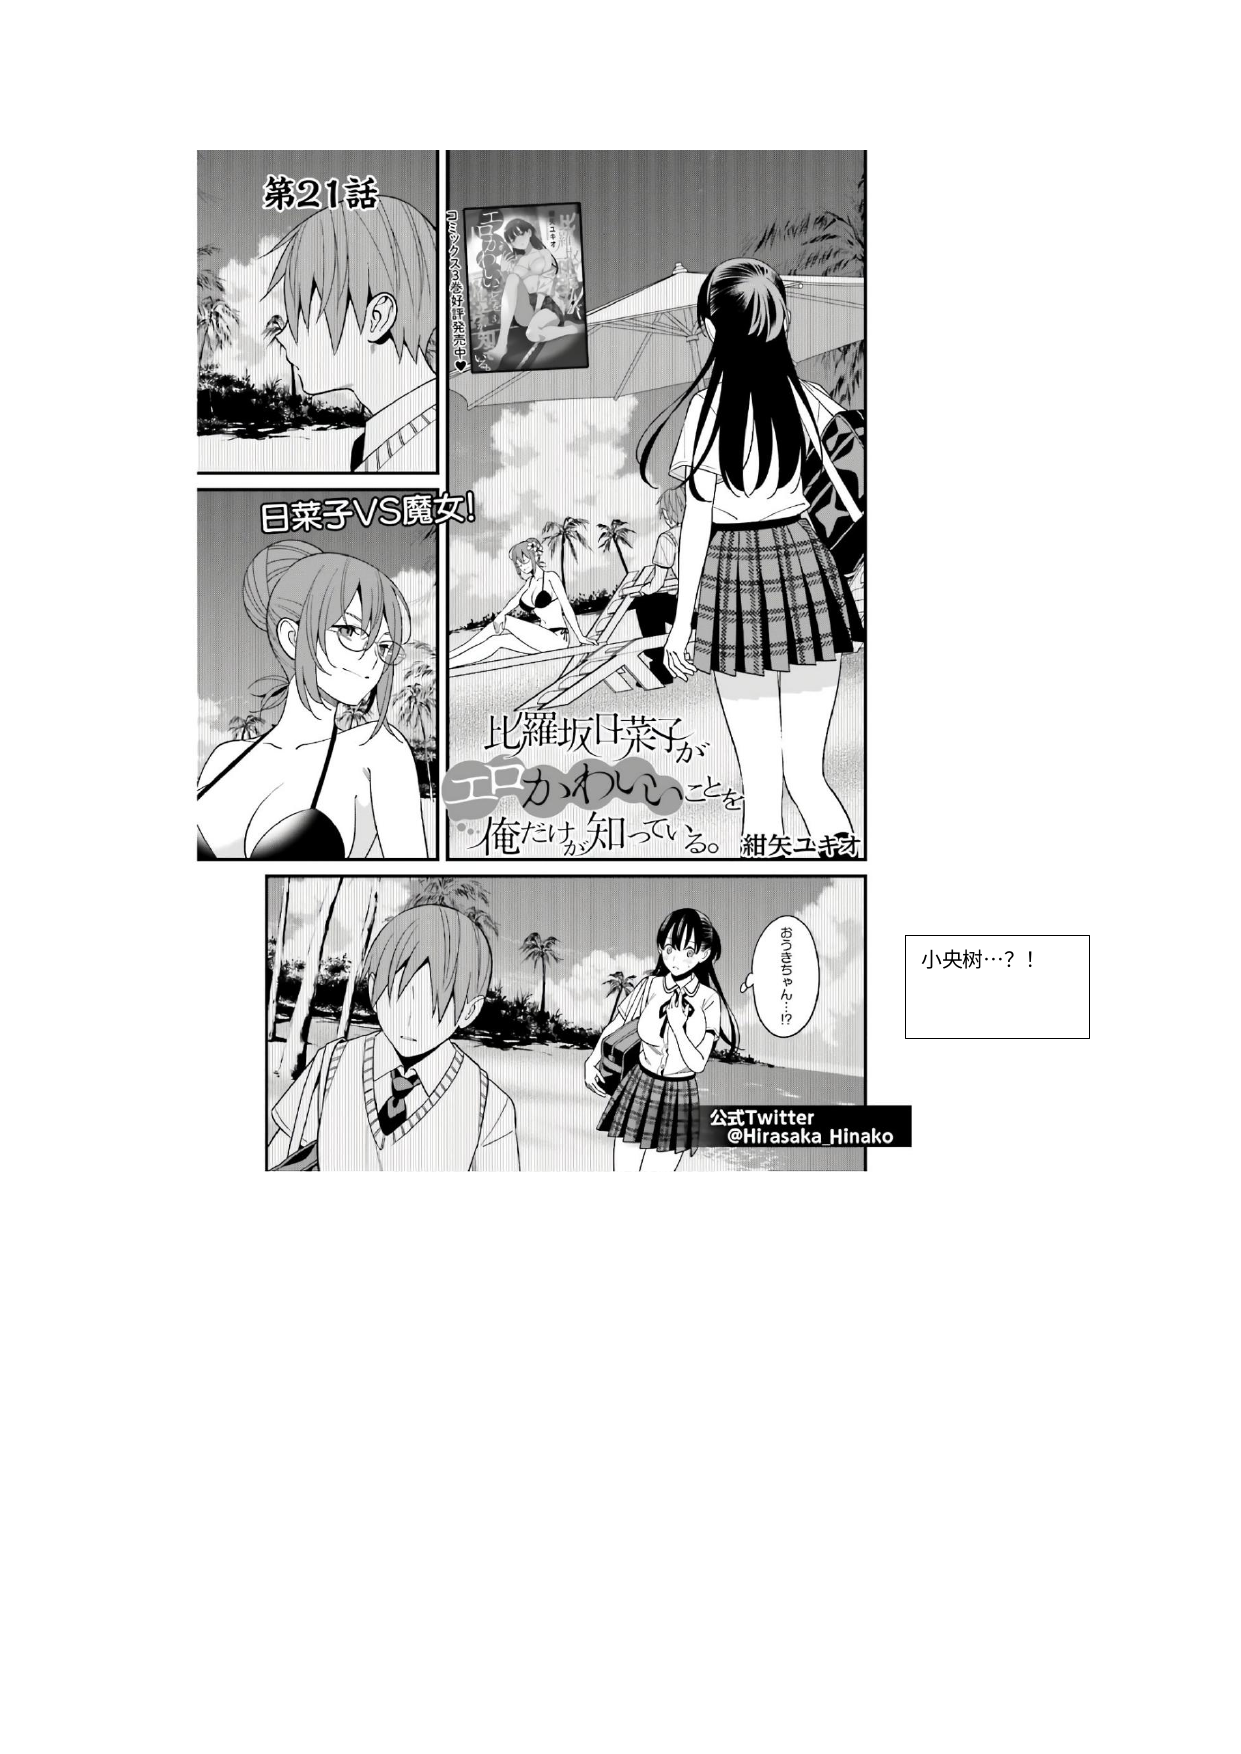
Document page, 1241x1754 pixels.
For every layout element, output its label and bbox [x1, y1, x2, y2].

picture [192, 150, 917, 1172]
